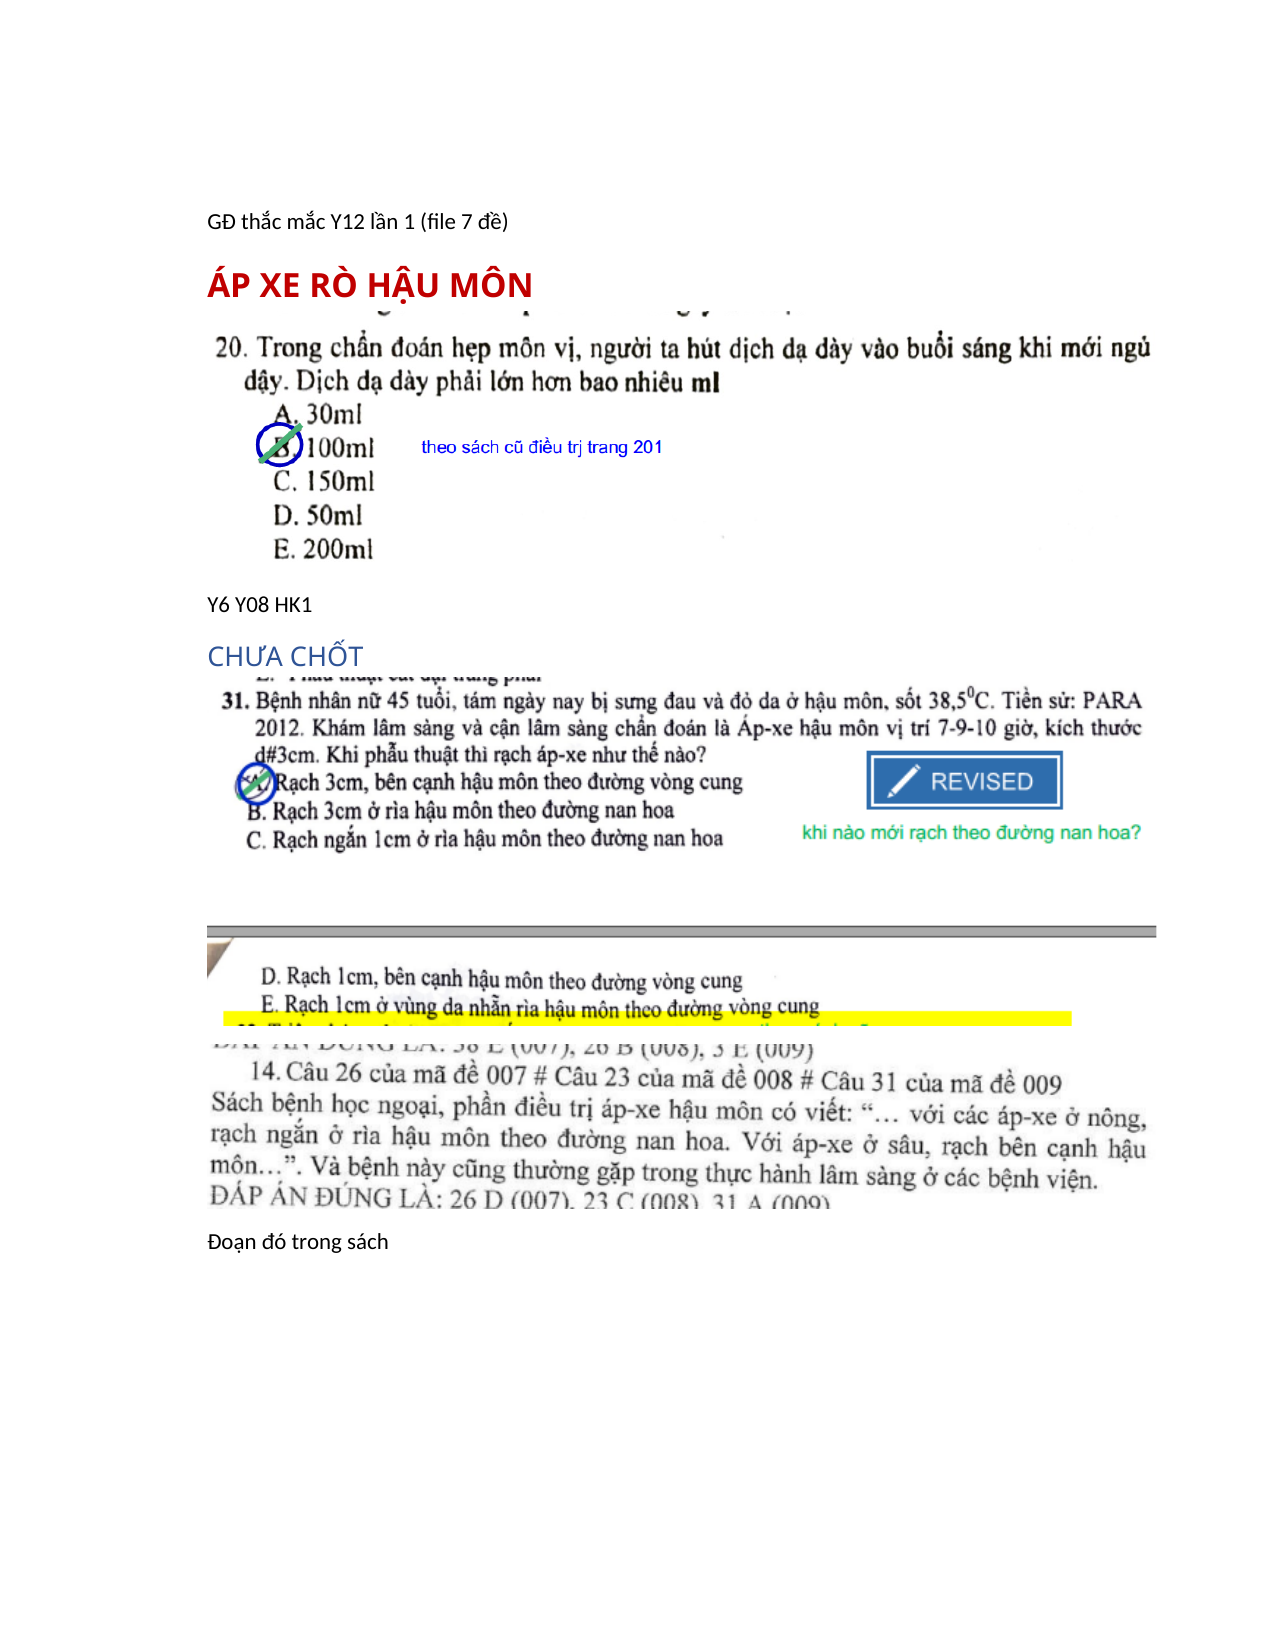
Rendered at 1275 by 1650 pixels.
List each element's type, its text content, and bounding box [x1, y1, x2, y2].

text GĐ thắc mắc Y12 lần 1 (file 7 đề) [207, 207, 1156, 235]
picture [207, 677, 1157, 1026]
subtitle ÁP XE RÒ HẬU MÔN [207, 262, 1156, 308]
text Đoạn đó trong sách [207, 1227, 1156, 1255]
text Y6 Y08 HK1 [207, 590, 1156, 618]
picture [207, 1044, 1157, 1209]
picture [207, 311, 1157, 572]
subtitle CHƯA CHỐT [207, 637, 1156, 674]
